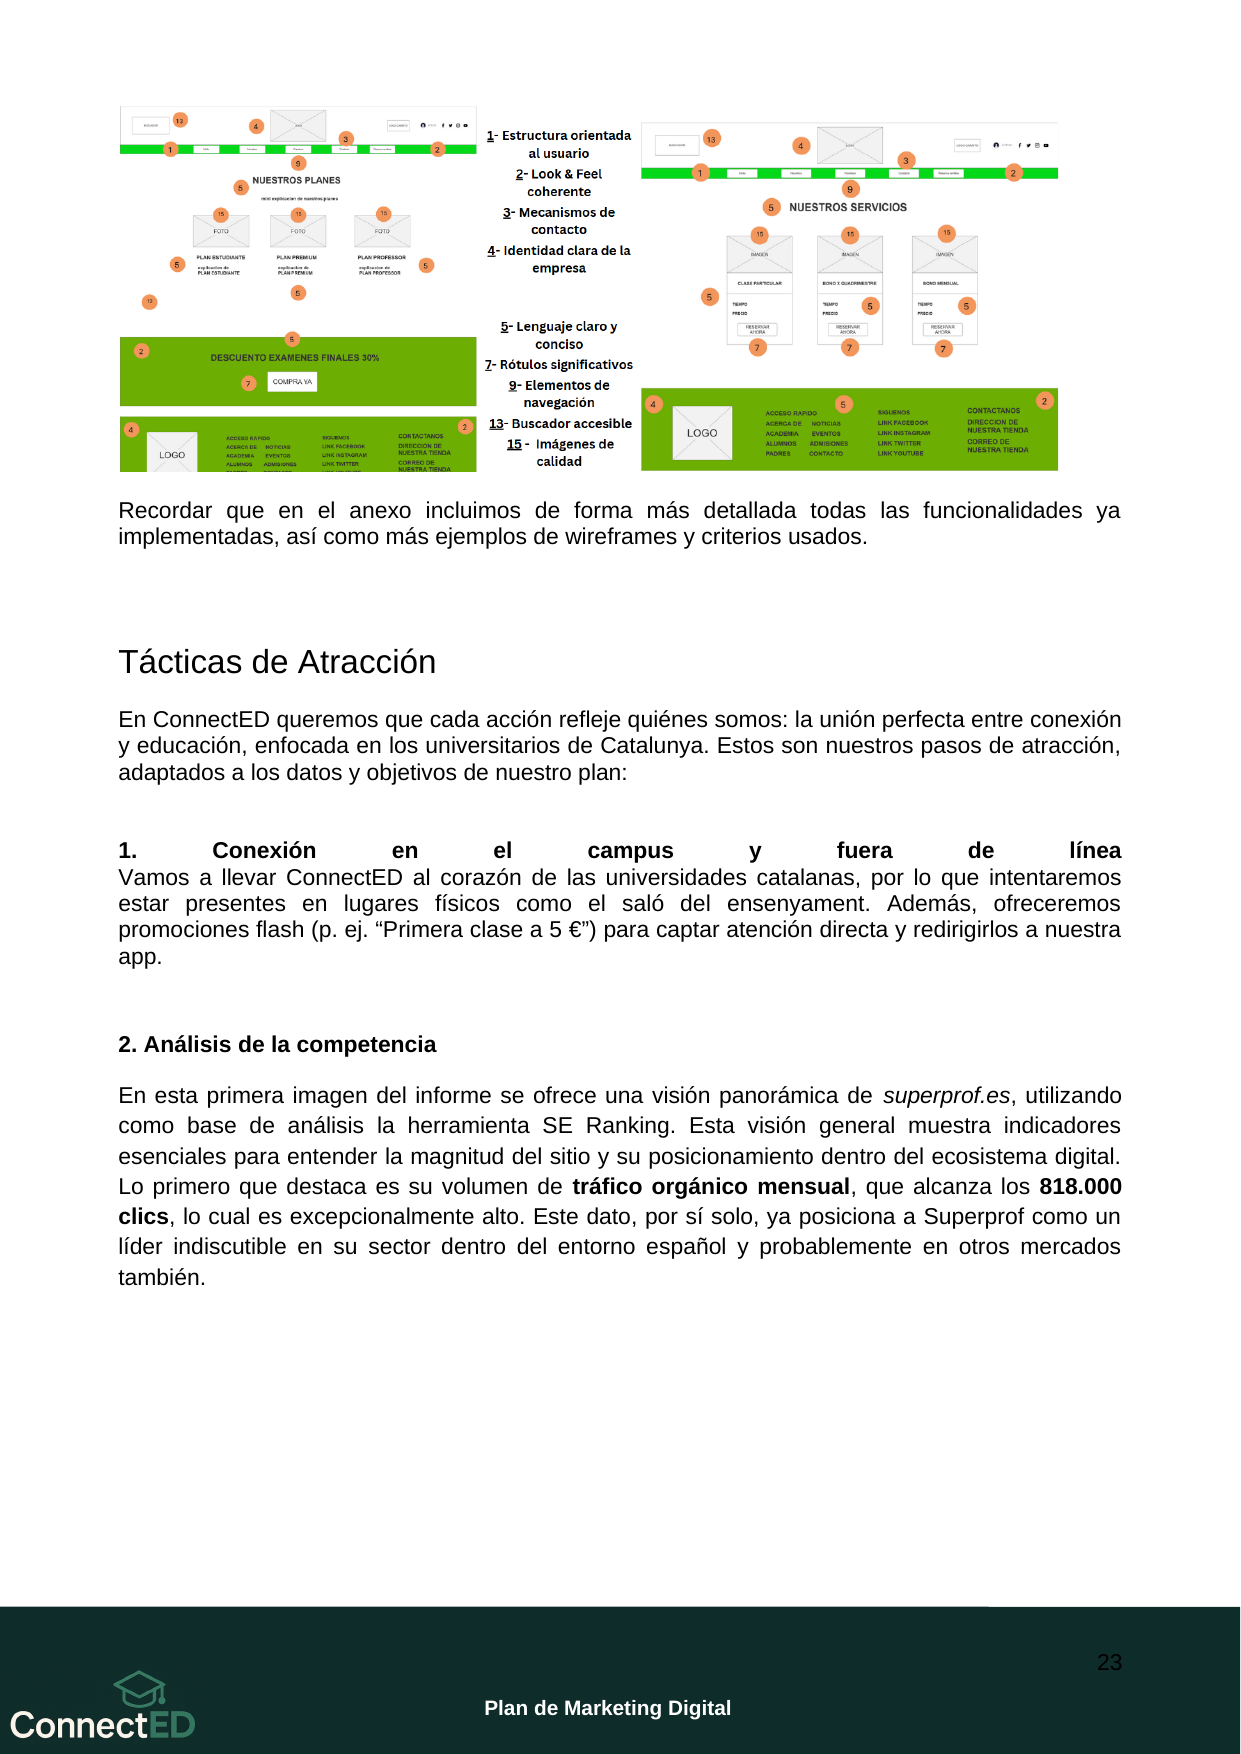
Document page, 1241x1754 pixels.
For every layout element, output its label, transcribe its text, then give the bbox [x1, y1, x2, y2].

text En esta primera imagen del informe se ofrece una visión panorámica de superprof.es, utilizando como base de análisis la herramienta SE Ranking. Esta visión general muestra indicadores esenciales para entender la magnitud del sitio y su posicionamiento dentro del ecosistema digital. Lo primero que destaca es su volumen de tráfico orgánico mensual, que alcanza los 818.000 clics, lo cual es excepcionalmente alto. Este dato, por sí solo, ya posiciona a Superprof como un líder indiscutible en su sector dentro del entorno español y probablemente en otros mercados también. [118, 1082, 1122, 1290]
picture [118, 105, 1059, 472]
text 2. Análisis de la competencia [118, 1031, 1122, 1057]
text En ConnectED queremos que cada acción refleje quiénes somos: la unión perfecta entre conexión y educación, enfocada en los universitarios de Catalunya. Estos son nuestros pasos de atracción, adaptados a los datos y objetivos de nuestro plan: [118, 706, 1122, 785]
picture [0, 1664, 208, 1750]
subtitle Tácticas de Atracción [118, 642, 1122, 681]
text Recordar que en el anexo incluimos de forma más detallada todas las funcionalidades ya implementadas, así como más ejemplos de wireframes y criterios usados. [118, 497, 1122, 549]
text 1. Conexión en el campus y fuera de línea Vamos a llevar ConnectED al corazón de las universidades catalanas, por lo que intentaremos estar presentes en lugares físicos como el saló del ensenyament. Además, ofreceremos promociones flash (p. ej. “Primera clase a 5 €”) para captar atención directa y redirigirlos a nuestra app. [118, 837, 1122, 969]
